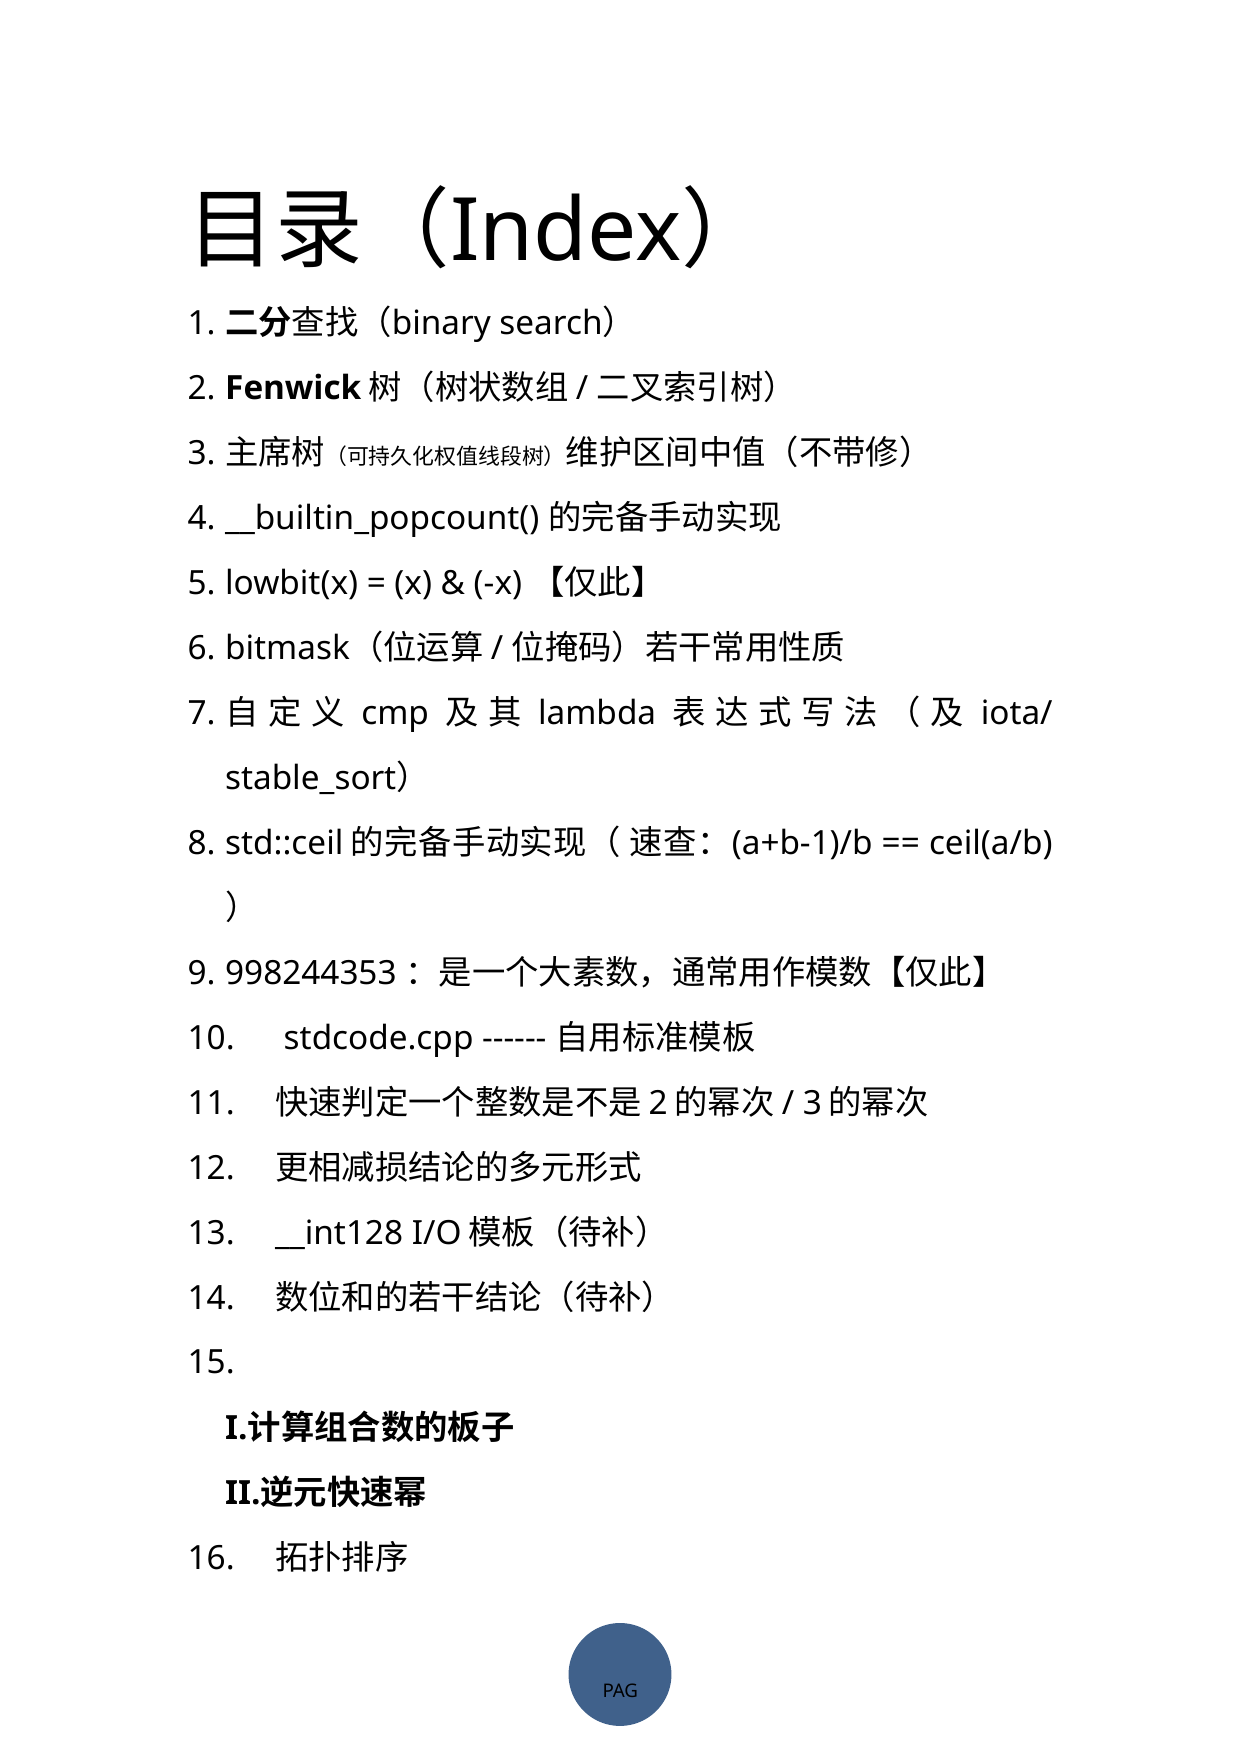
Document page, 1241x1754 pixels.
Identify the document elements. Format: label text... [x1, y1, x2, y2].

list 998244353 ：是一个大素数，通常用作模数【仅此】 [187, 938, 1053, 1003]
list 数位和的若干结论（待补） [187, 1263, 1053, 1328]
list 主席树（可持久化权值线段树）维护区间中值（不带修） [187, 418, 1053, 483]
list __int128 I/O模板（待补） [187, 1198, 1053, 1263]
list std::ceil的完备手动实现（ 速查：(a+b-1)/b == ceil(a/b) ） [187, 808, 1053, 938]
list Fenwick树（树状数组 / 二叉索引树） [187, 353, 1053, 418]
list 更相减损结论的多元形式 [187, 1133, 1053, 1198]
list 拓扑排序 [187, 1523, 1053, 1588]
text 目录（Index） [187, 158, 1053, 288]
list 快速判定一个整数是不是2的幂次 / 3的幂次 [187, 1068, 1053, 1133]
list I.计算组合数的板子 II.逆元快速幂 [187, 1328, 1053, 1523]
list bitmask（位运算 / 位掩码）若干常用性质 [187, 613, 1053, 678]
list stdcode.cpp ------ 自用标准模板 [187, 1003, 1053, 1068]
list 自定义cmp及其lambda表达式写法（及iota/stable_sort） [187, 678, 1053, 808]
list __builtin_popcount() 的完备手动实现 [187, 483, 1053, 548]
list 二分查找（binary search） [187, 288, 1053, 353]
list lowbit(x) = (x) & (-x) 【仅此】 [187, 548, 1053, 613]
